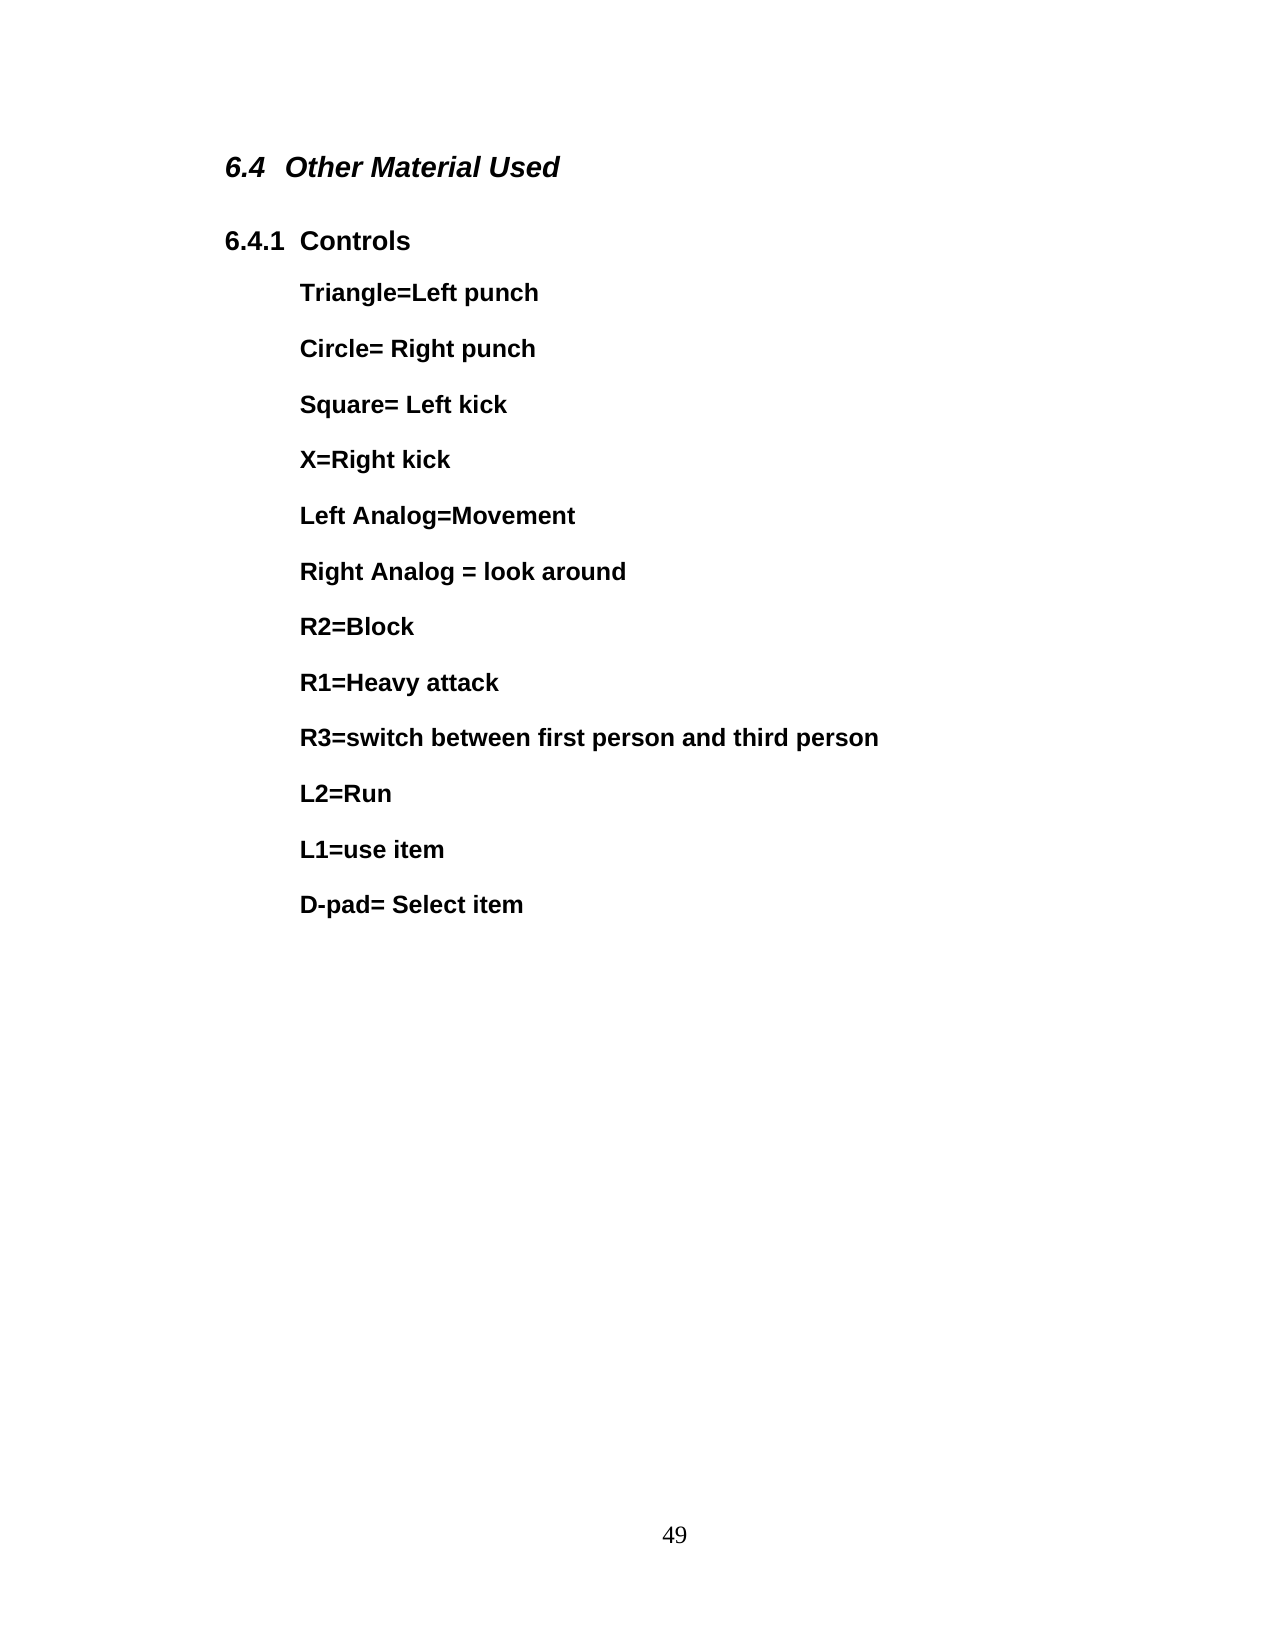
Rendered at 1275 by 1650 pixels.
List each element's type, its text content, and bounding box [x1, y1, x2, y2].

text D-pad= Select item [224, 890, 1125, 919]
text X=Right kick [224, 445, 1125, 474]
text Circle= Right punch [224, 334, 1125, 363]
text L2=Run [224, 779, 1125, 808]
subtitle Controls [224, 225, 1125, 257]
subtitle Other Material Used [224, 150, 1125, 183]
text R2=Block [224, 612, 1125, 641]
text R1=Heavy attack [224, 668, 1125, 697]
text Right Analog = look around [224, 557, 1125, 585]
text Left Analog=Movement [224, 501, 1125, 530]
text Square= Left kick [224, 390, 1125, 418]
text Triangle=Left punch [224, 278, 1125, 307]
text L1=use item [224, 835, 1125, 863]
text R3=switch between first person and third person [224, 723, 1125, 752]
